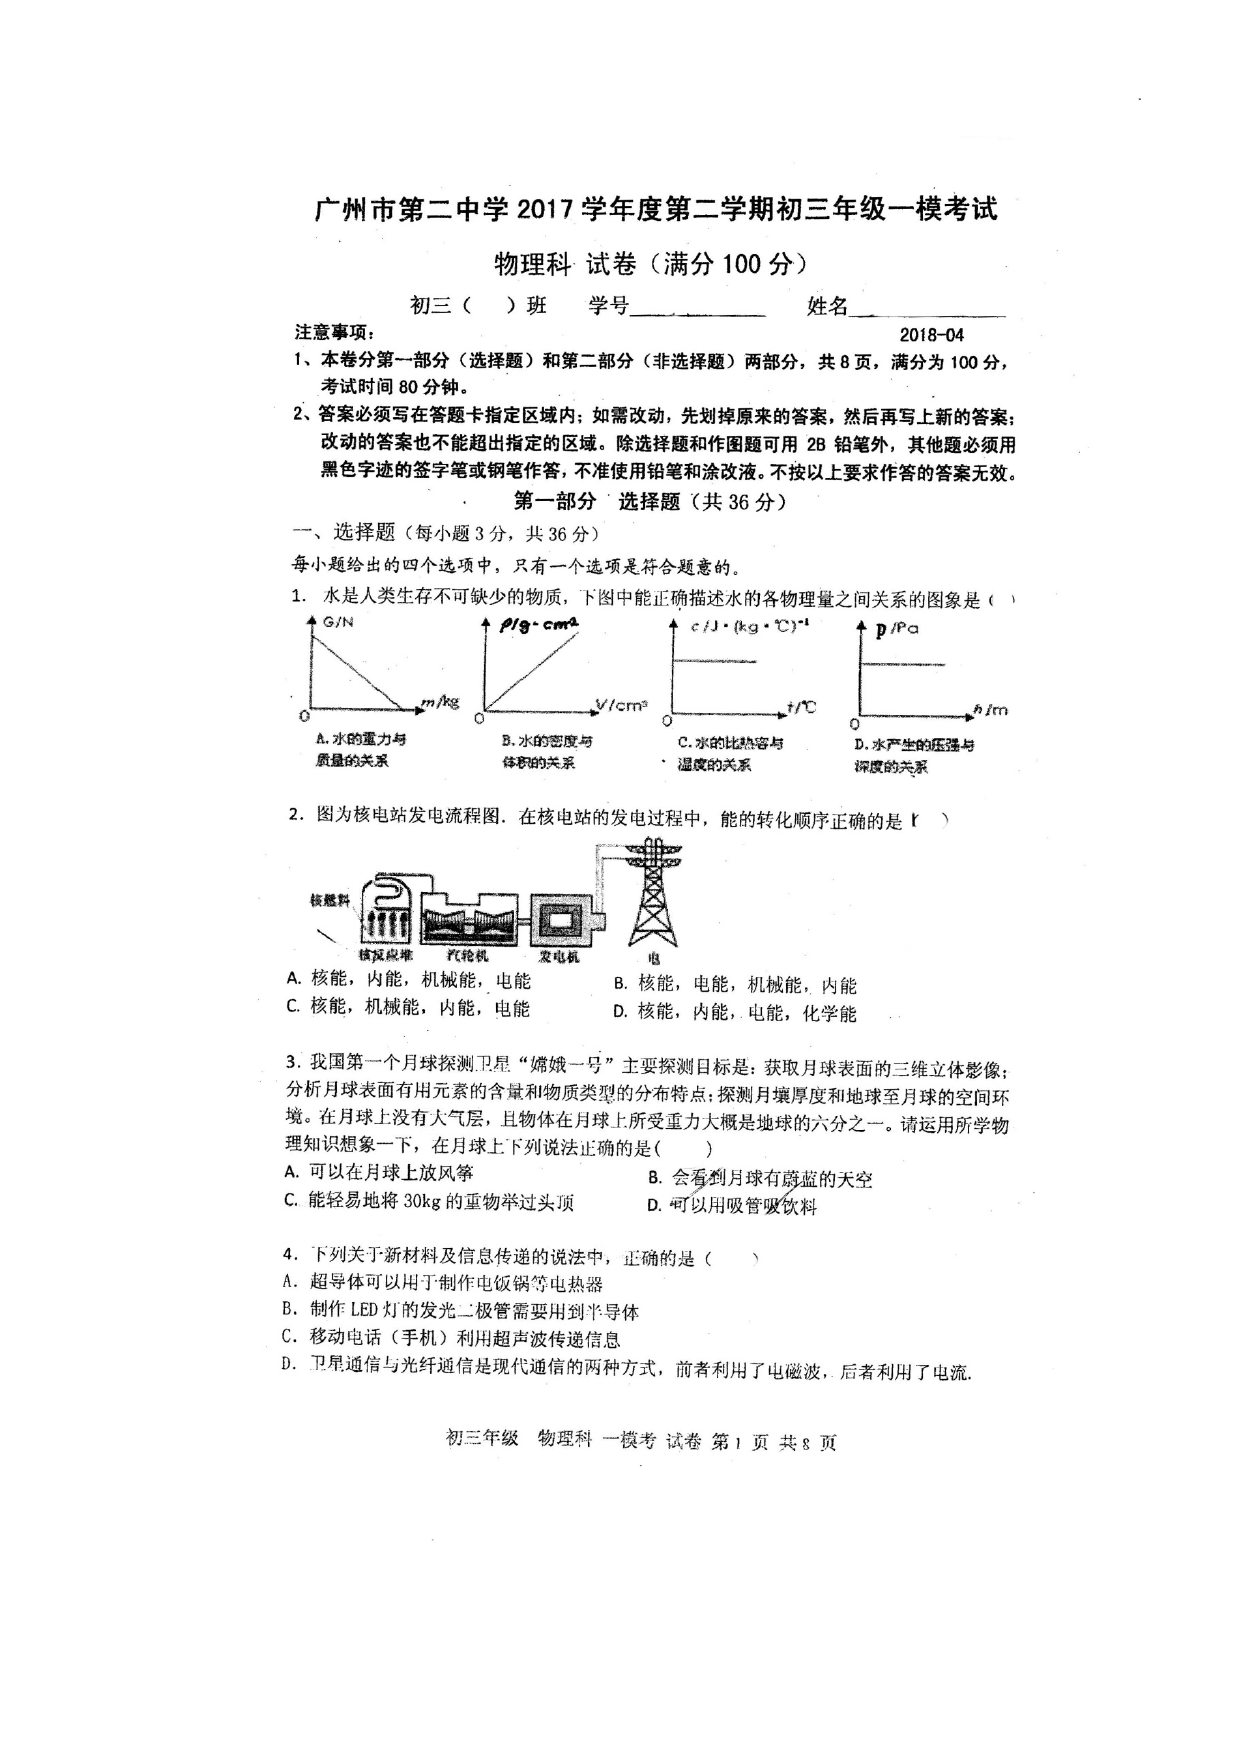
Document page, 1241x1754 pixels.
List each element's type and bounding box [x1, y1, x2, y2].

picture [75, 80, 1166, 1576]
